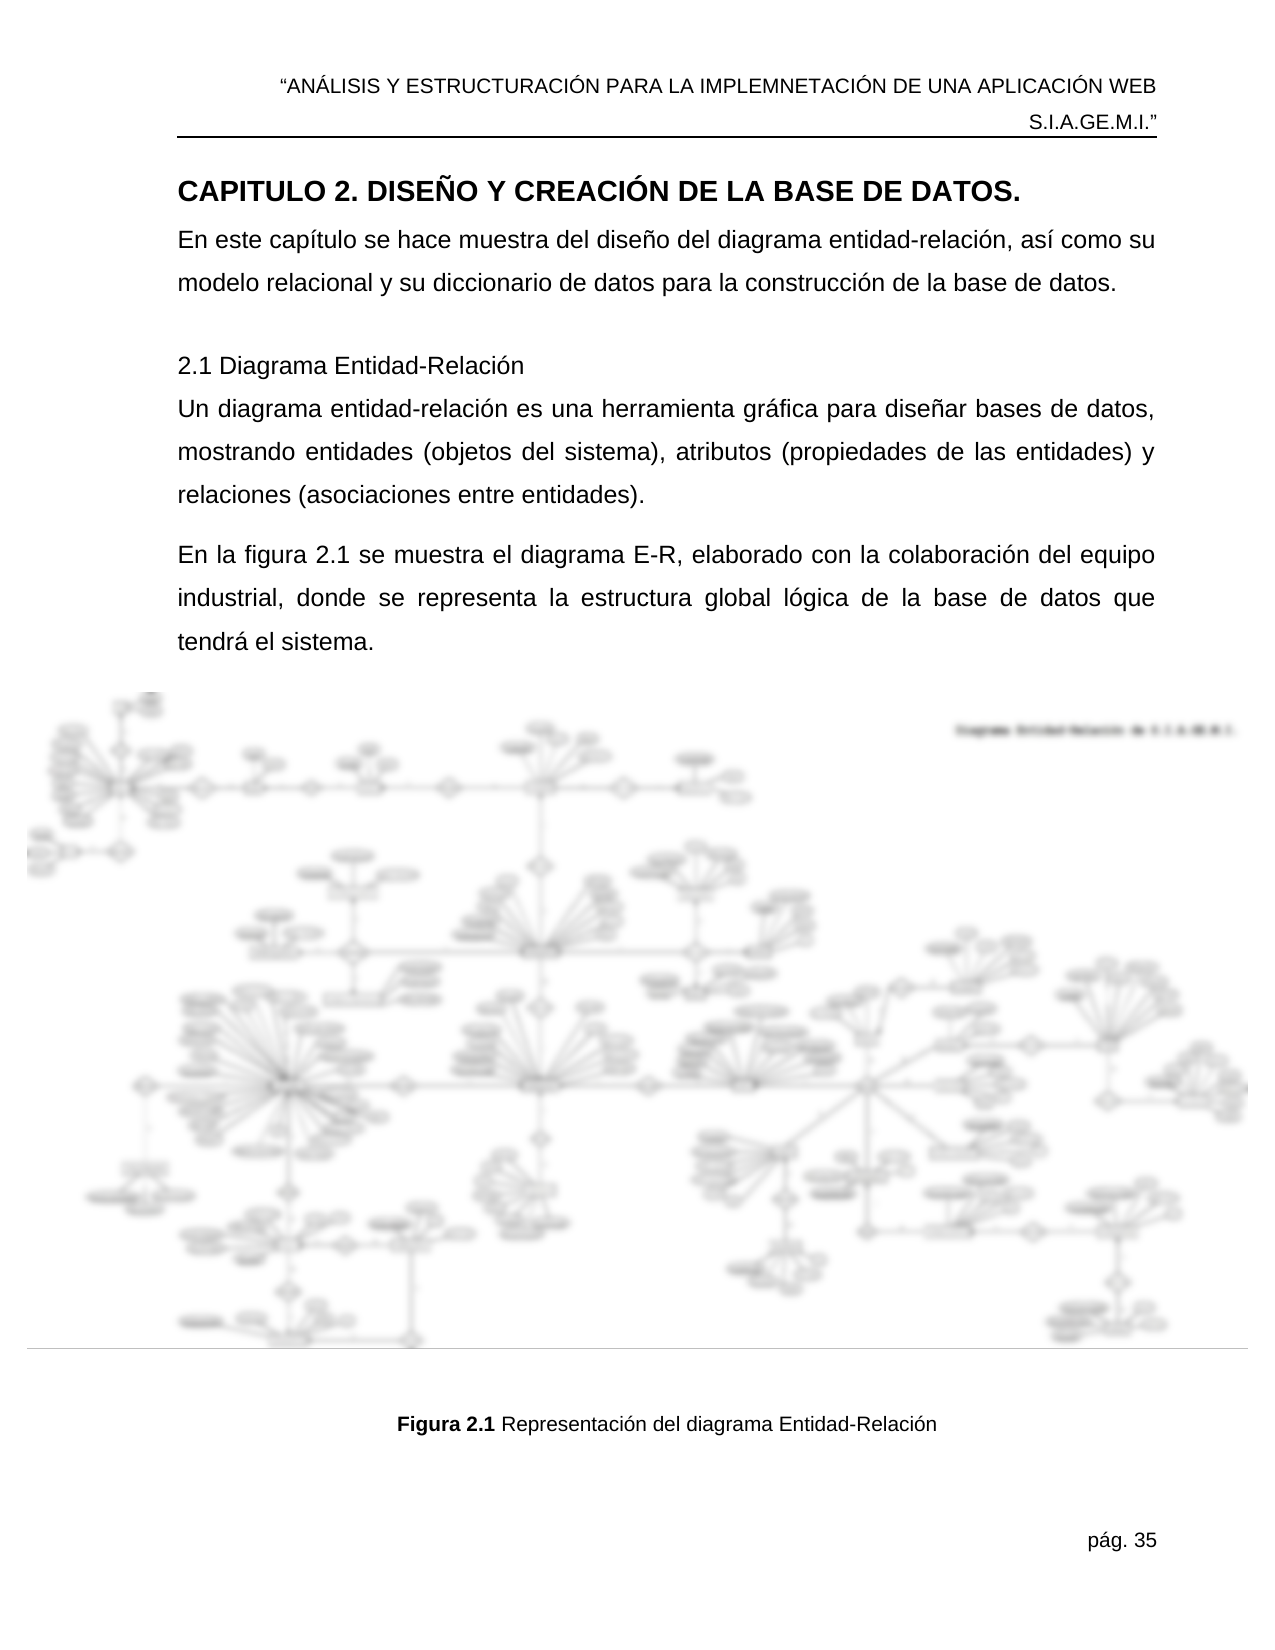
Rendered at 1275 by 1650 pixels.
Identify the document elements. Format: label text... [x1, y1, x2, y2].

text Figura 2.1 Representación del diagrama Entidad-Relación [177, 1411, 1157, 1435]
text En la figura 2.1 se muestra el diagrama E-R, elaborado con la colaboración del equipo industrial, donde se representa la estructura global lógica de la base de datos que tendrá el sistema. [177, 540, 1157, 655]
picture [27, 692, 1248, 1349]
text En este capítulo se hace muestra del diseño del diagrama entidad-relación, así como su modelo relacional y su diccionario de datos para la construcción de la base de datos. [177, 224, 1157, 296]
subtitle 2.1 Diagrama Entidad-Relación [177, 351, 1157, 380]
subtitle CAPITULO 2. DISEÑO Y CREACIÓN DE LA BASE DE DATOS. [177, 174, 1157, 208]
text Un diagrama entidad-relación es una herramienta gráfica para diseñar bases de datos, mostrando entidades (objetos del sistema), atributos (propiedades de las entidades) y relaciones (asociaciones entre entidades). [177, 394, 1157, 509]
